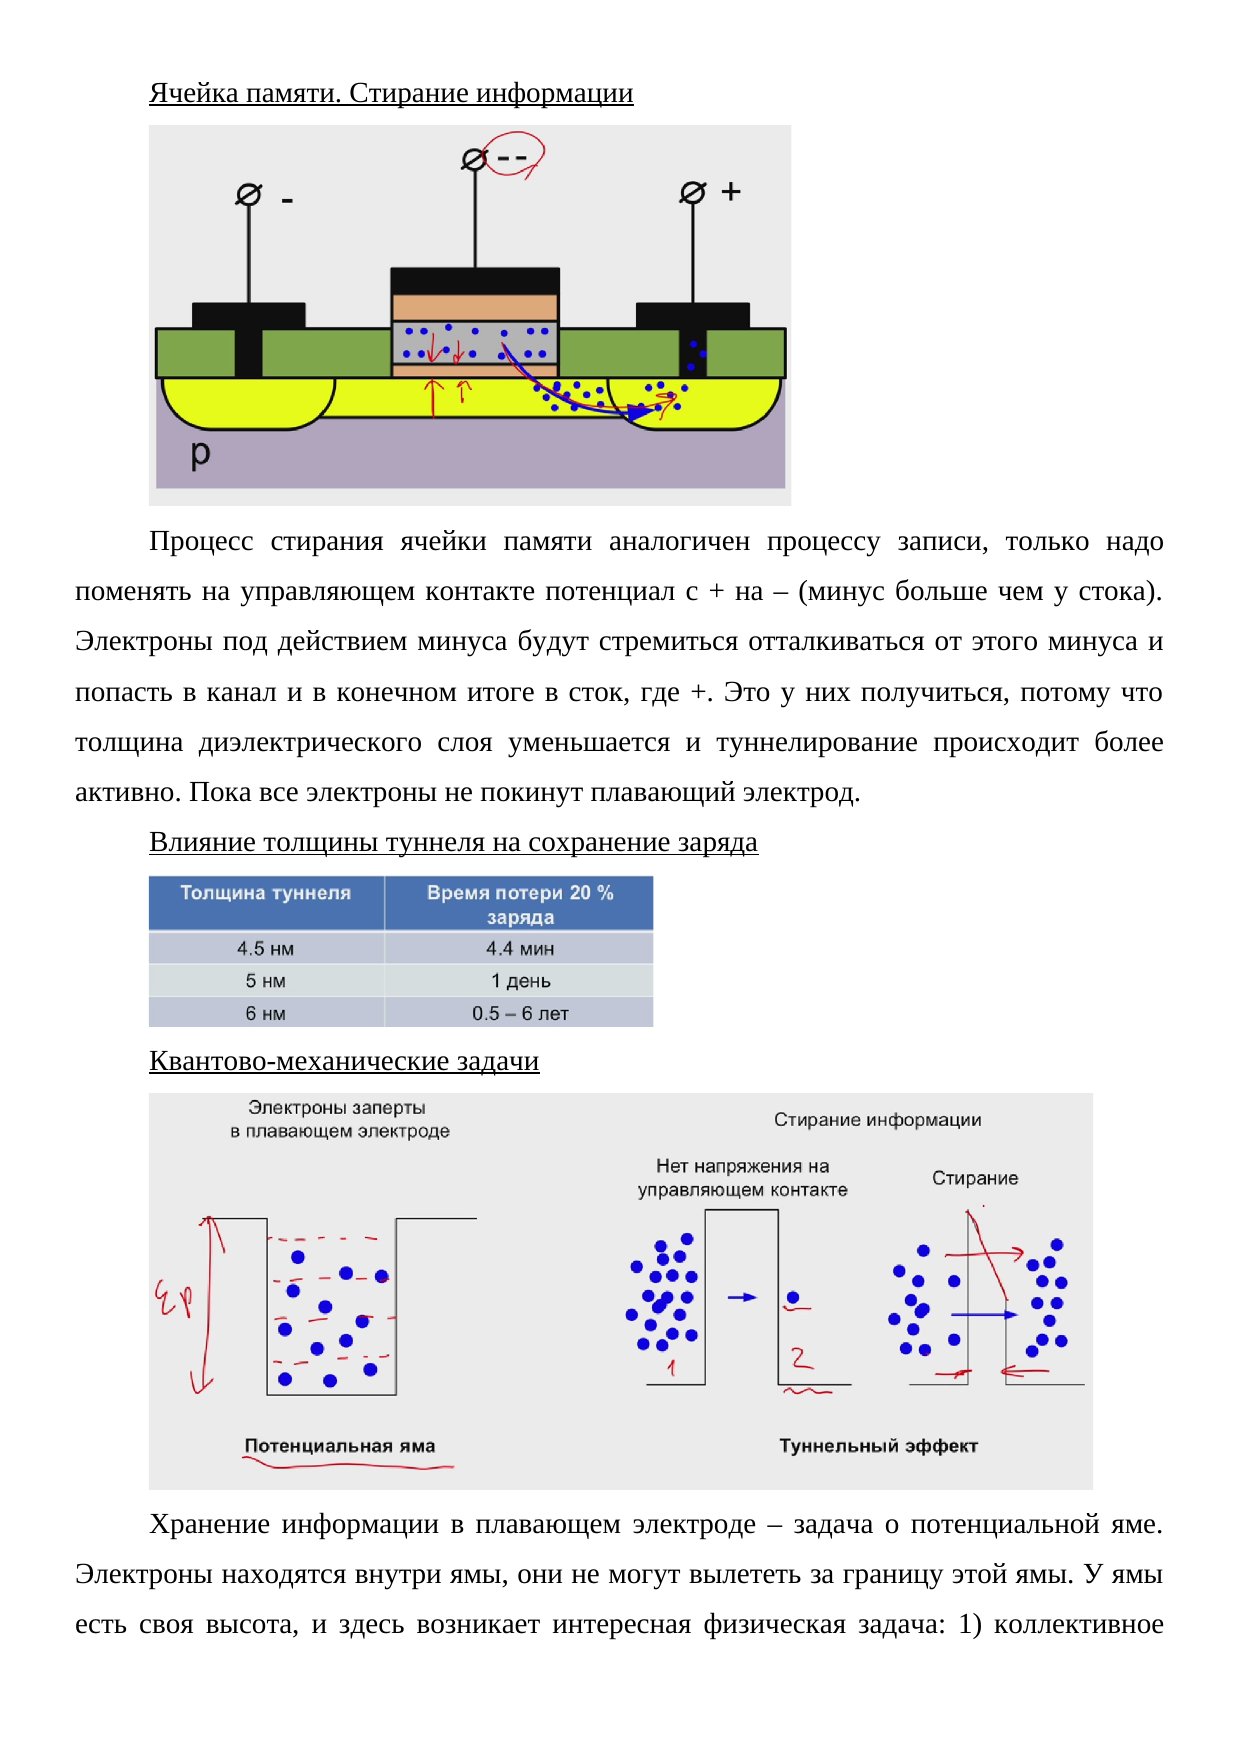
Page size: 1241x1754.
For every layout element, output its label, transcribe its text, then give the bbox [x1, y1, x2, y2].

picture [148, 875, 654, 1027]
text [75, 1506, 1165, 1640]
text Процесс стирания ячейки памяти аналогичен процессу записи, только надо поменять на управляющем контакте потенциал с + на – (минус больше чем у стока). Электроны под действием минуса будут стремиться отталкиваться от этого минуса и попасть в канал и в конечном итоге в сток, где +. Это у них получиться, потому что толщина диэлектрического слоя уменьшается и туннелирование происходит более активно. Пока все электроны не покинут плавающий электрод. [75, 523, 1165, 808]
subtitle Квантово-механические задачи [75, 1043, 1165, 1076]
picture [148, 1093, 1094, 1490]
picture [148, 125, 792, 506]
subtitle Влияние толщины туннеля на сохранение заряда [75, 824, 1165, 858]
subtitle Ячейка памяти. Стирание информации [75, 75, 1165, 108]
